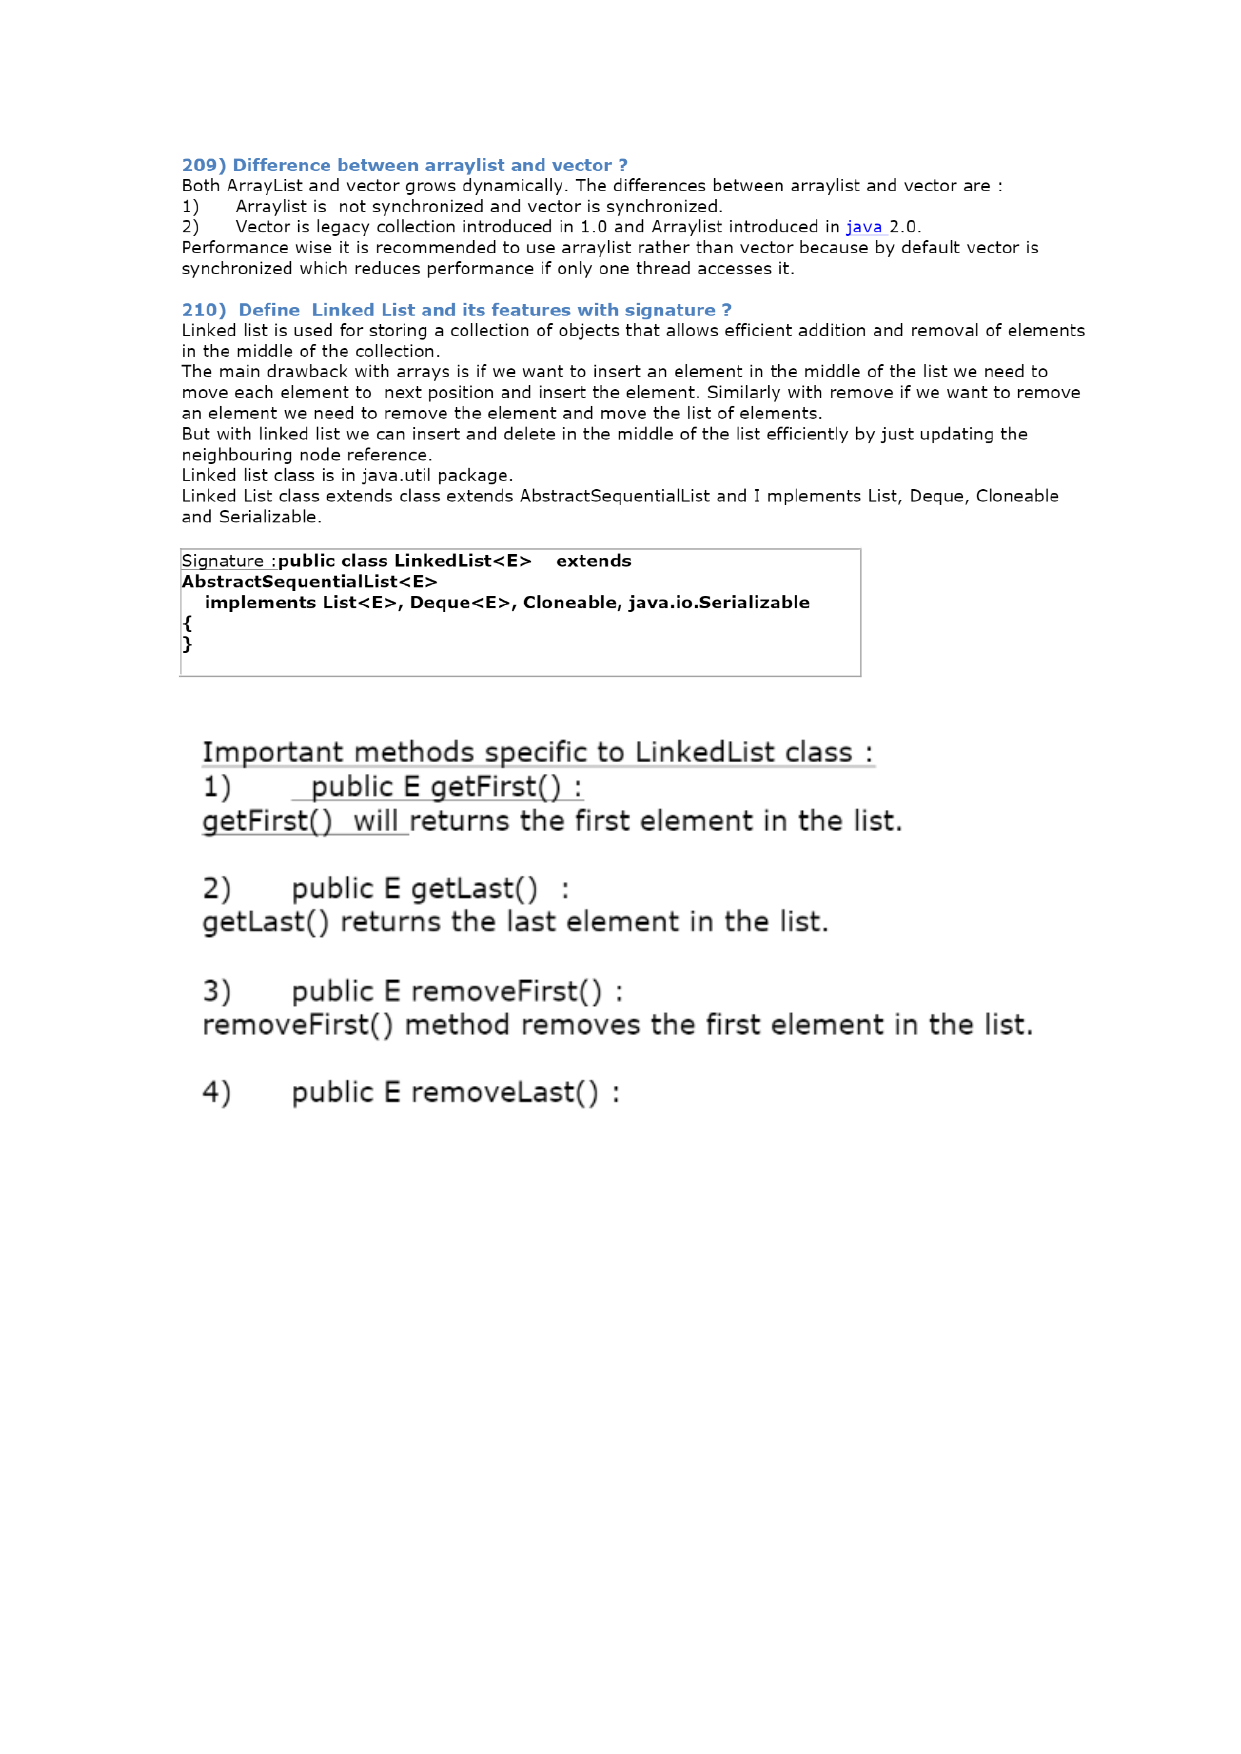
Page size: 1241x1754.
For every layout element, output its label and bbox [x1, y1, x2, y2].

picture [150, 705, 1060, 1165]
picture [150, 150, 1091, 687]
